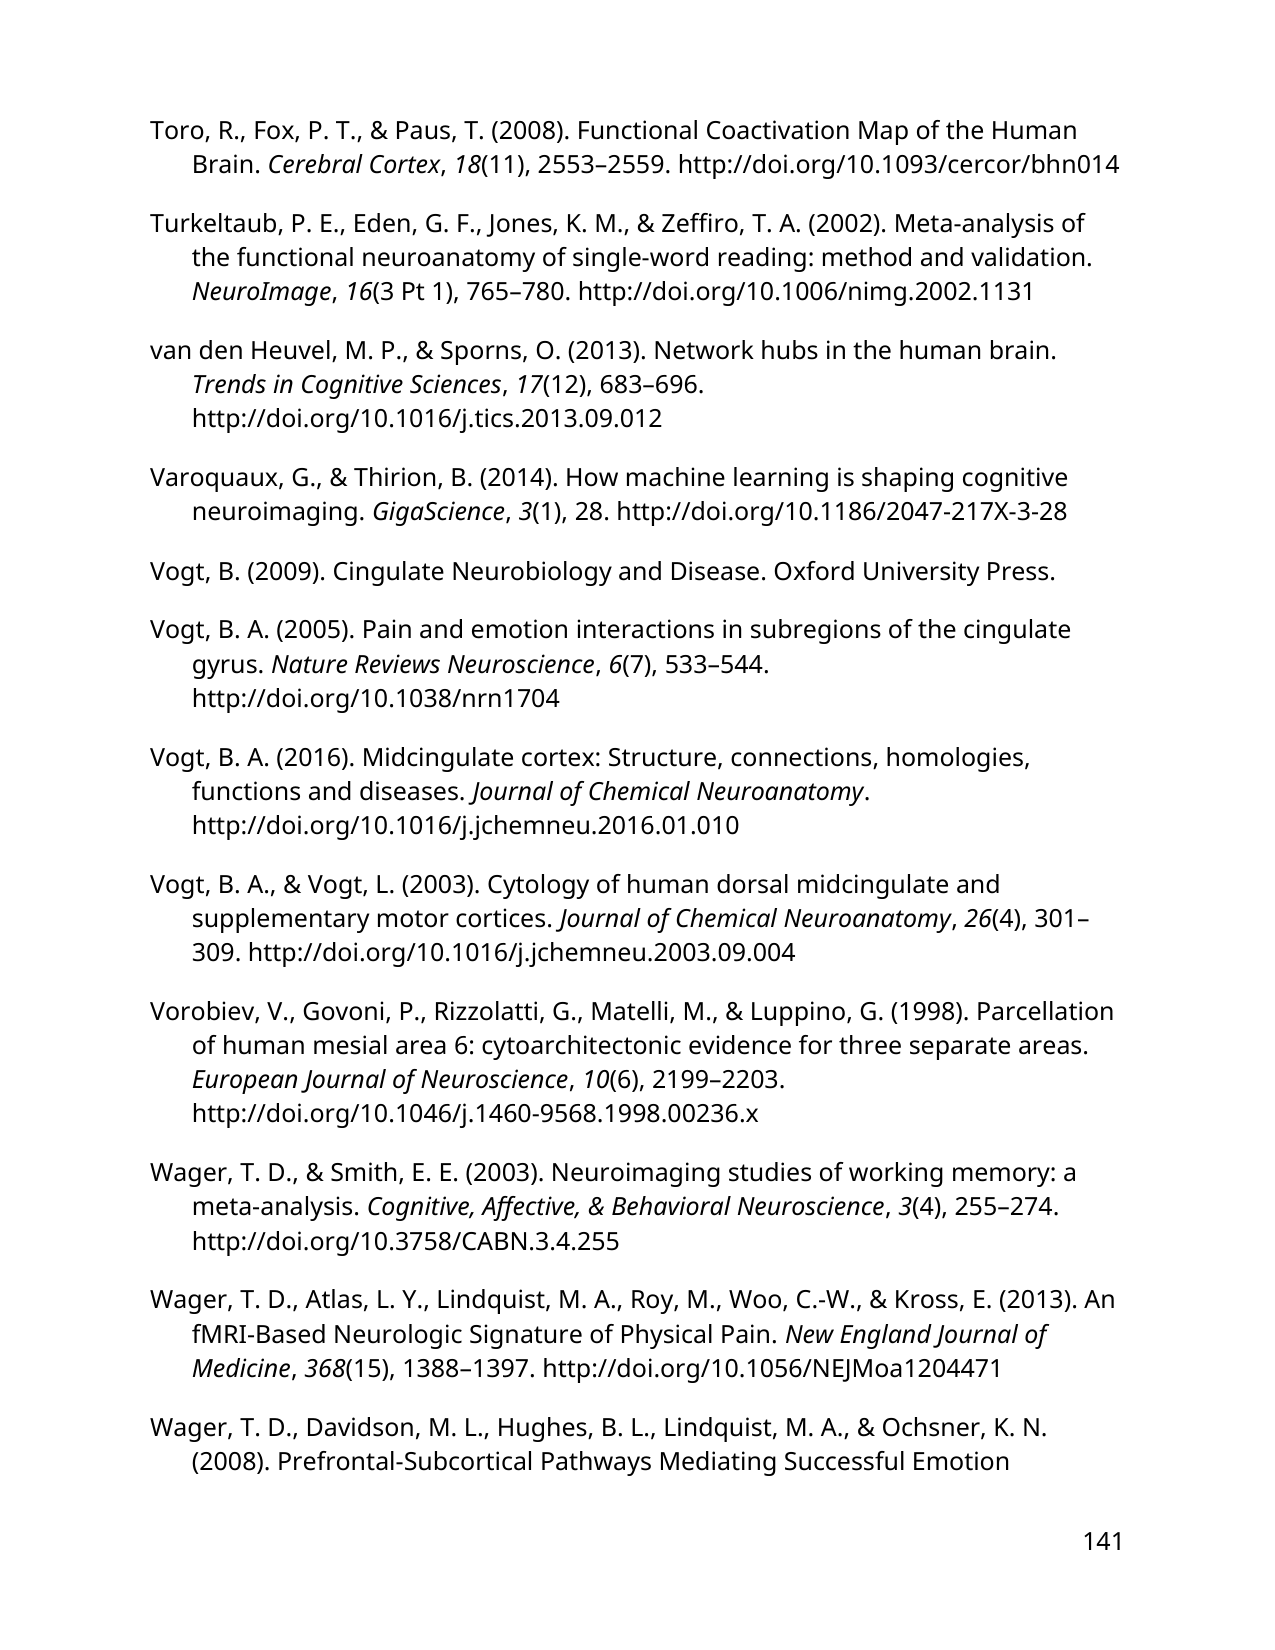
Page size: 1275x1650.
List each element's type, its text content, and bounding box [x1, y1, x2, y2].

text Wager, T. D., & Smith, E. E. (2003). Neuroimaging studies of working memory: a meta-analysis. Cognitive, Affective, & Behavioral Neuroscience, 3(4), 255–274. http://doi.org/10.3758/CABN.3.4.255 [150, 1155, 1125, 1257]
text Varoquaux, G., & Thirion, B. (2014). How machine learning is shaping cognitive neuroimaging. GigaScience, 3(1), 28. http://doi.org/10.1186/2047-217X-3-28 [150, 460, 1125, 528]
text Toro, R., Fox, P. T., & Paus, T. (2008). Functional Coactivation Map of the Human Brain. Cerebral Cortex, 18(11), 2553–2559. http://doi.org/10.1093/cercor/bhn014 [150, 112, 1125, 181]
text Vogt, B. A. (2016). Midcingulate cortex: Structure, connections, homologies, functions and diseases. Journal of Chemical Neuroanatomy. http://doi.org/10.1016/j.jchemneu.2016.01.010 [150, 739, 1125, 842]
text Vogt, B. A., & Vogt, L. (2003). Cytology of human dorsal midcingulate and supplementary motor cortices. Journal of Chemical Neuroanatomy, 26(4), 301–309. http://doi.org/10.1016/j.jchemneu.2003.09.004 [150, 867, 1125, 969]
text Vogt, B. (2009). Cingulate Neurobiology and Disease. Oxford University Press. [150, 553, 1125, 587]
text Vorobiev, V., Govoni, P., Rizzolatti, G., Matelli, M., & Luppino, G. (1998). Parcellation of human mesial area 6: cytoarchitectonic evidence for three separate areas. European Journal of Neuroscience, 10(6), 2199–2203. http://doi.org/10.1046/j.1460-9568.1998.00236.x [150, 994, 1125, 1130]
text Turkeltaub, P. E., Eden, G. F., Jones, K. M., & Zeffiro, T. A. (2002). Meta-analysis of the functional neuroanatomy of single-word reading: method and validation. NeuroImage, 16(3 Pt 1), 765–780. http://doi.org/10.1006/nimg.2002.1131 [150, 206, 1125, 308]
text van den Heuvel, M. P., & Sporns, O. (2013). Network hubs in the human brain. Trends in Cognitive Sciences, 17(12), 683–696. http://doi.org/10.1016/j.tics.2013.09.012 [150, 333, 1125, 435]
text Vogt, B. A. (2005). Pain and emotion interactions in subregions of the cingulate gyrus. Nature Reviews Neuroscience, 6(7), 533–544. http://doi.org/10.1038/nrn1704 [150, 612, 1125, 714]
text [150, 1409, 1125, 1477]
text Wager, T. D., Atlas, L. Y., Lindquist, M. A., Roy, M., Woo, C.-W., & Kross, E. (2013). An fMRI-Based Neurologic Signature of Physical Pain. New England Journal of Medicine, 368(15), 1388–1397. http://doi.org/10.1056/NEJMoa1204471 [150, 1282, 1125, 1384]
